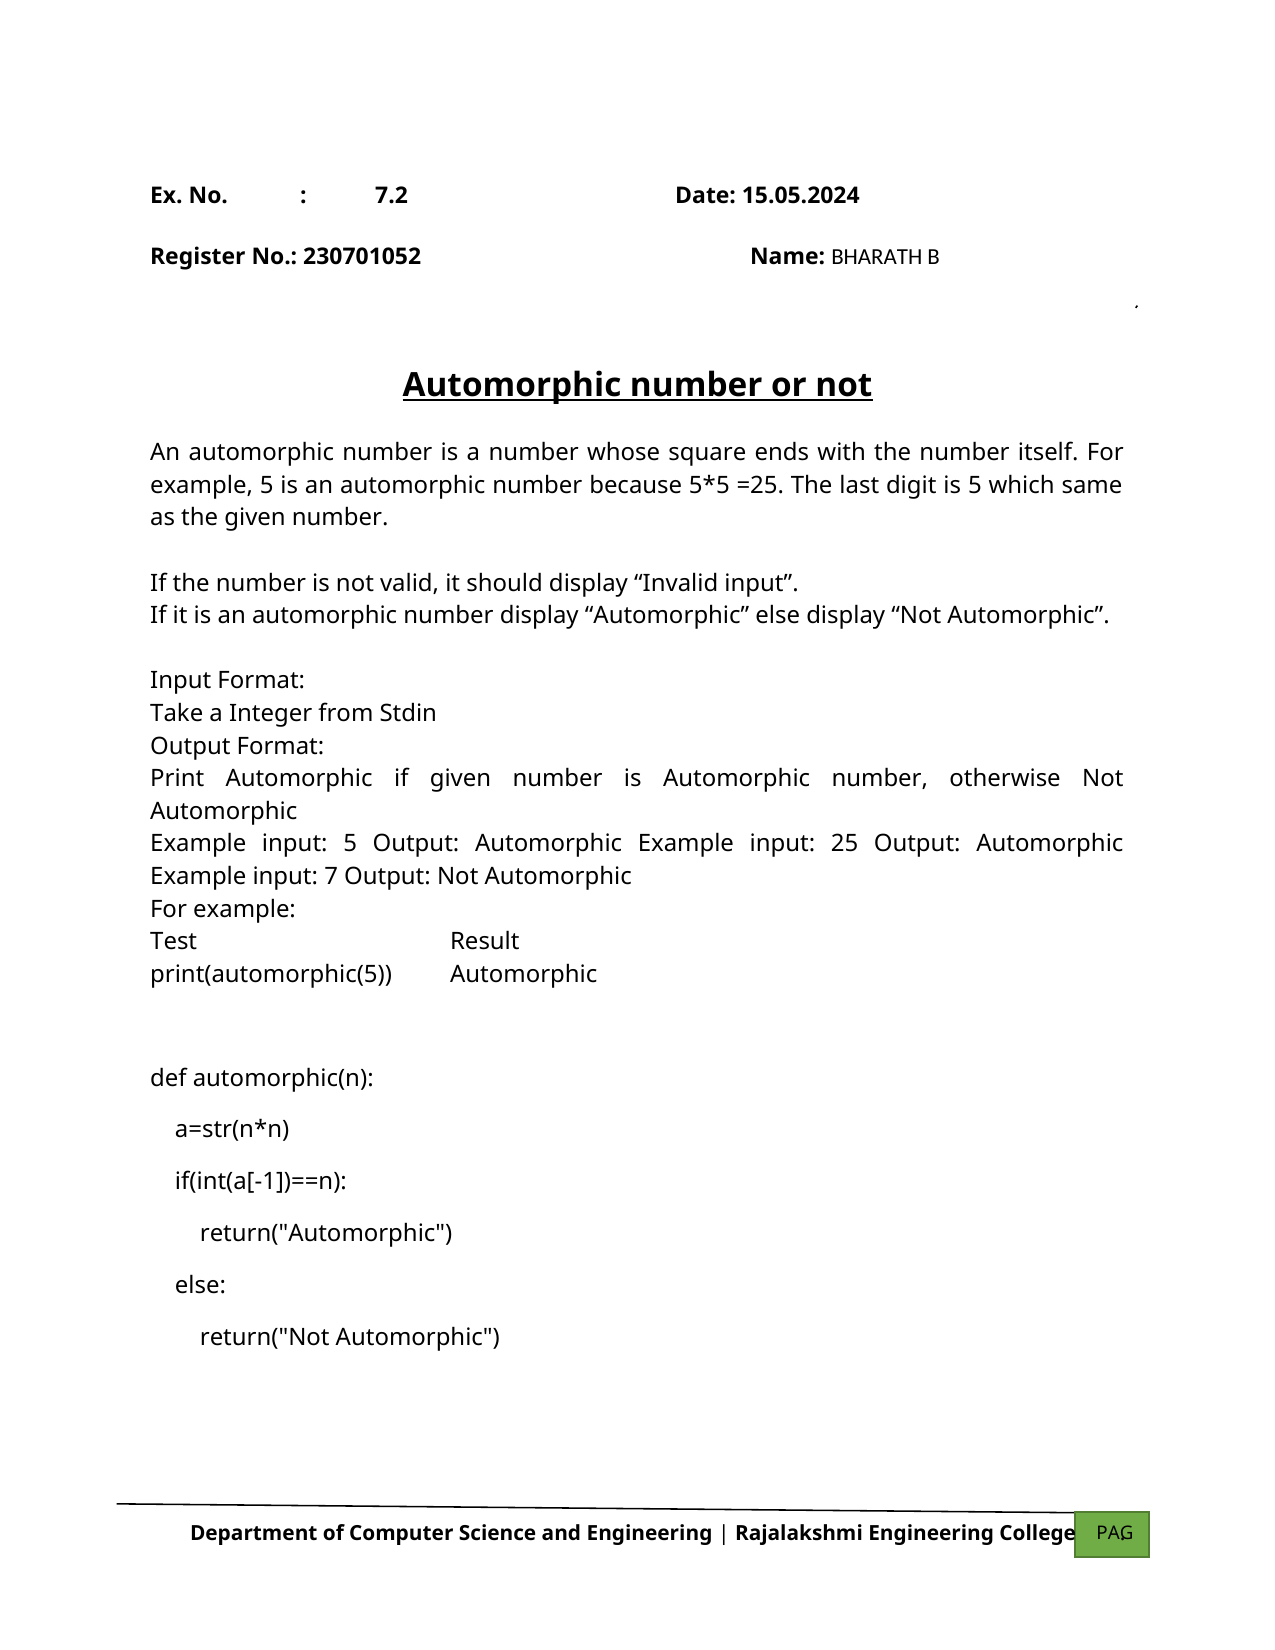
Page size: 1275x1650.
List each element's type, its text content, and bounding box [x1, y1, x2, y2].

text Ex. No. : 7.2 Date: 15.05.2024 [150, 179, 1125, 210]
text An automorphic number is a number whose square ends with the number itself. For example, 5 is an automorphic number because 5*5 =25. The last digit is 5 which same as the given number. [150, 435, 1125, 533]
text Take a Integer from Stdin [150, 696, 1125, 728]
text Test Result [150, 924, 1125, 957]
text return("Not Automorphic") [150, 1320, 1125, 1352]
text a=str(n*n) [150, 1112, 1125, 1145]
text print(automorphic(5)) Automorphic [150, 957, 1125, 989]
text If the number is not valid, it should display “Invalid input”. [150, 565, 1125, 598]
text Example input: 5 Output: Automorphic Example input: 25 Output: Automorphic Example input: 7 Output: Not Automorphic [150, 826, 1125, 891]
text def automorphic(n): [150, 1060, 1125, 1093]
text Print Automorphic if given number is Automorphic number, otherwise Not Automorphic [150, 761, 1125, 826]
text Automorphic number or not [150, 360, 1125, 406]
text else: [150, 1268, 1125, 1301]
text Register No.: 230701052 Name: BHARATH B [150, 239, 1125, 271]
text if(int(a[-1])==n): [150, 1164, 1125, 1197]
text return("Automorphic") [150, 1216, 1125, 1249]
text Output Format: [150, 728, 1125, 761]
text If it is an automorphic number display “Automorphic” else display “Not Automorphic”. [150, 598, 1125, 631]
text For example: [150, 891, 1125, 924]
text Input Format: [150, 663, 1125, 696]
